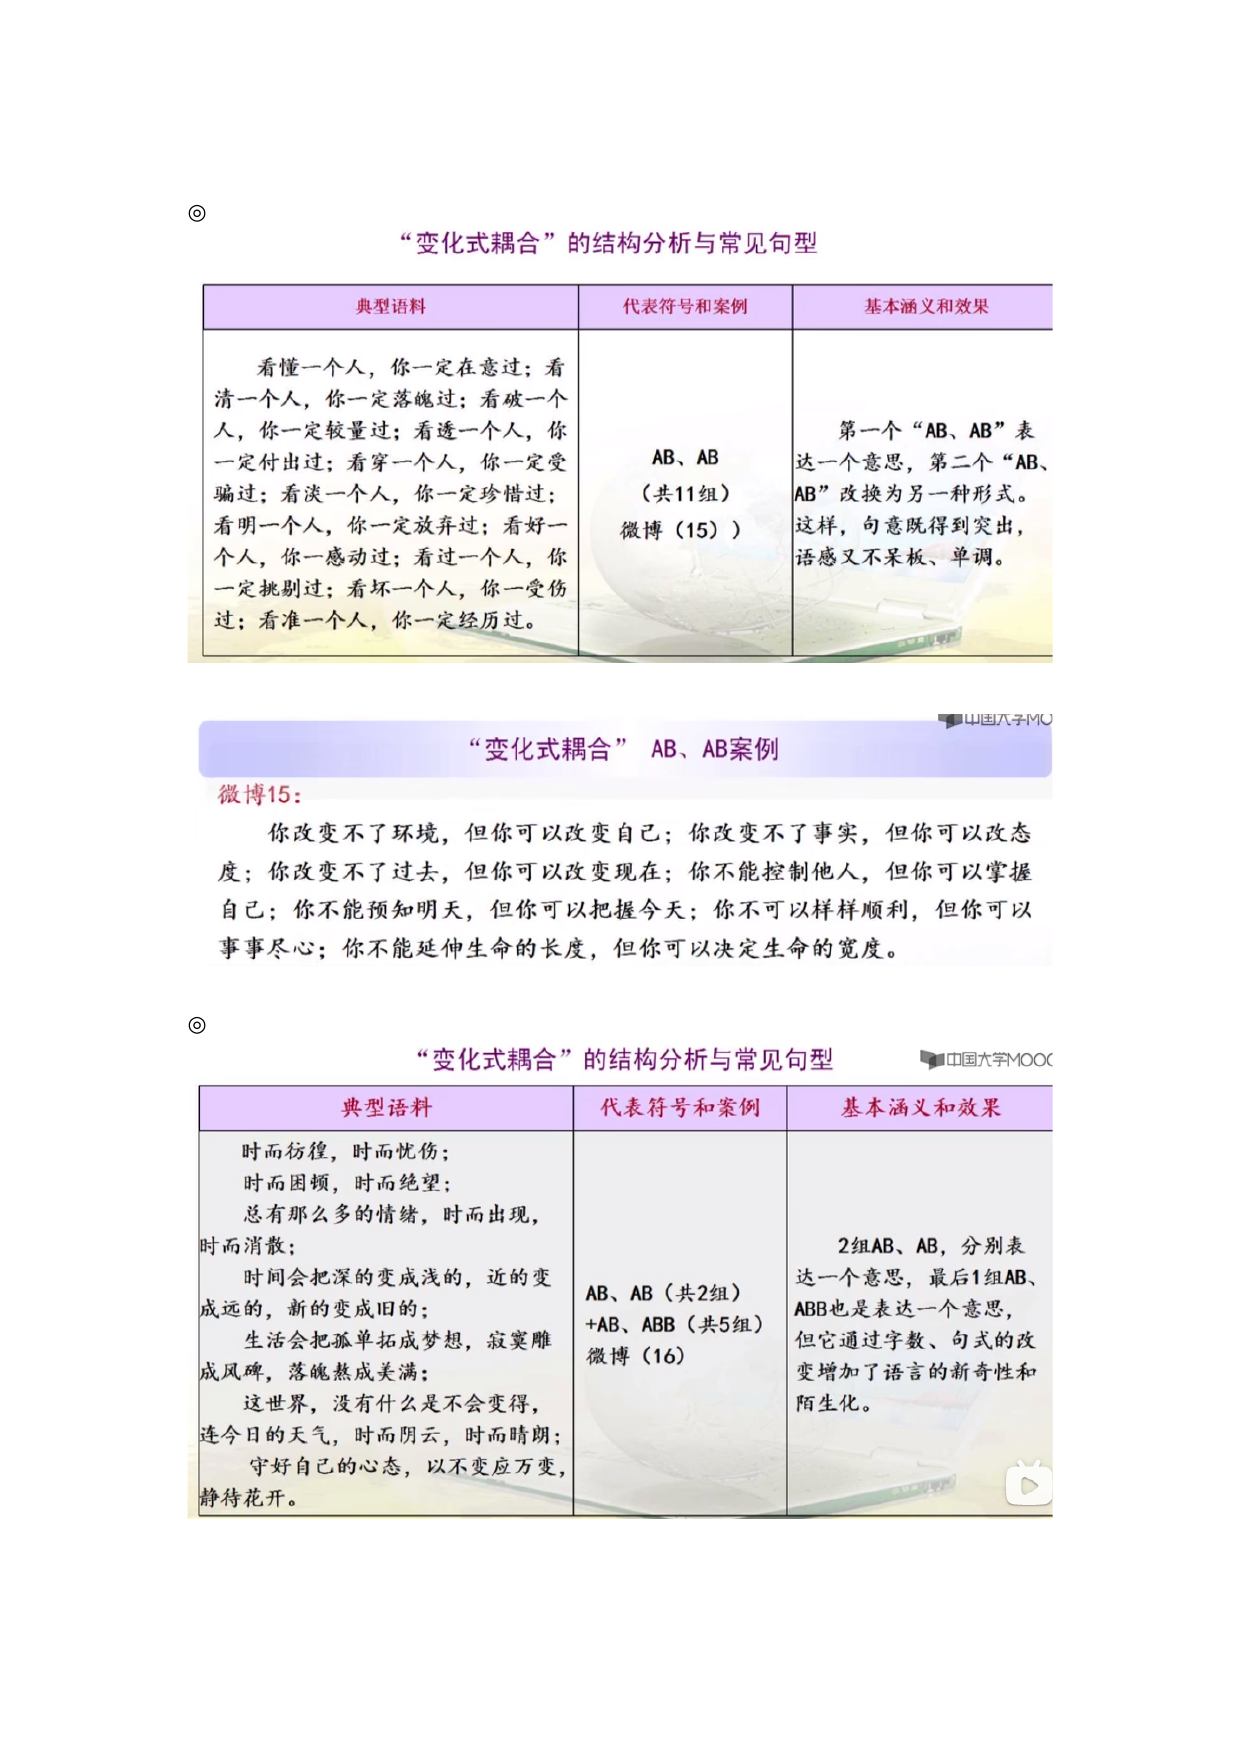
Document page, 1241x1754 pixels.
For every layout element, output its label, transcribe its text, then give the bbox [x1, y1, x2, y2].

text ◎ [187, 194, 1053, 227]
picture [187, 227, 1053, 663]
picture [187, 1039, 1053, 1519]
text ◎ [187, 1007, 1053, 1039]
picture [187, 714, 1053, 966]
